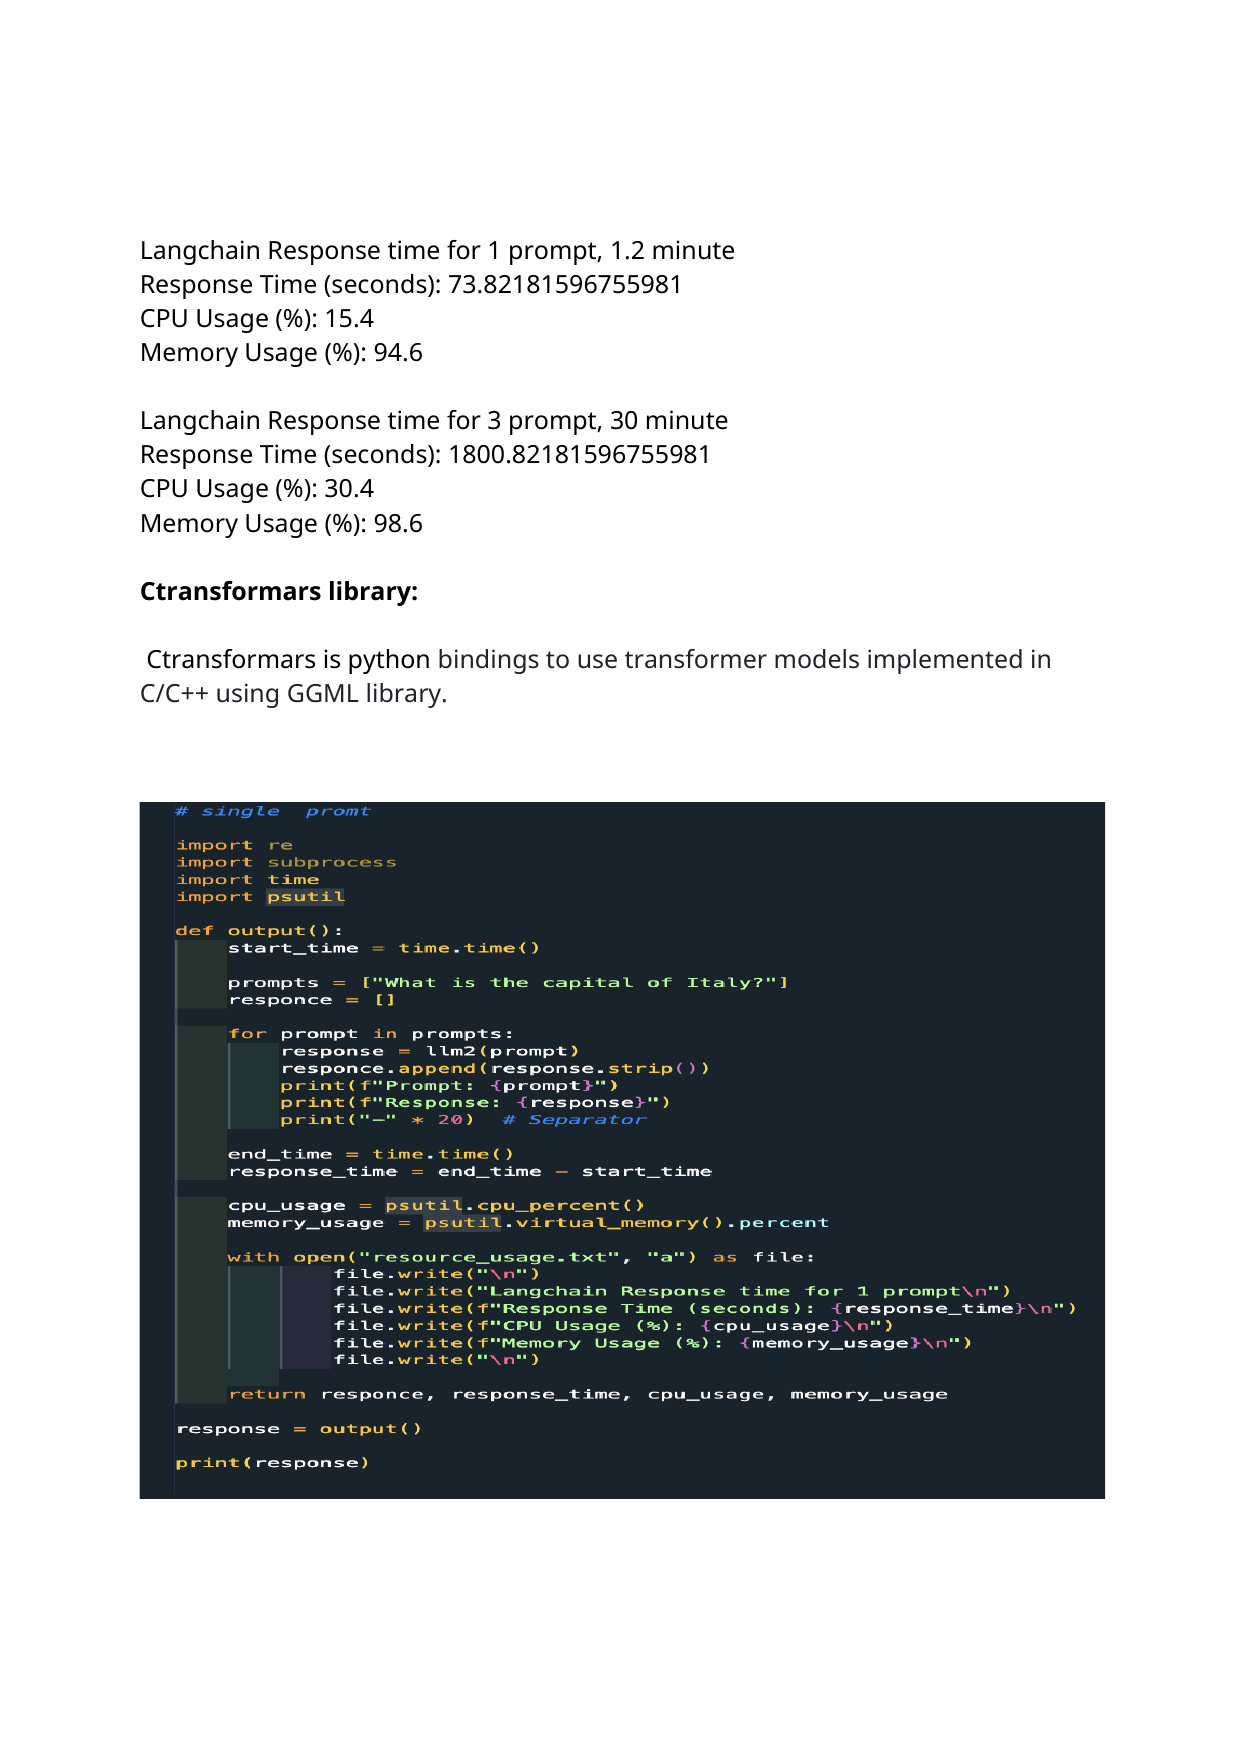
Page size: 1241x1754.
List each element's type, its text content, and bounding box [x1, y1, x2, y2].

text CPU Usage (%): 15.4 [139, 301, 1103, 335]
text Ctransformars is python bindings to use transformer models implemented in C/C++ using GGML library. [139, 641, 1103, 709]
text Response Time (seconds): 1800.82181596755981 [139, 437, 1103, 471]
picture [139, 802, 1105, 1499]
text Response Time (seconds): 73.82181596755981 [139, 267, 1103, 301]
text Memory Usage (%): 94.6 [139, 335, 1103, 369]
text Langchain Response time for 1 prompt, 1.2 minute [139, 233, 1103, 267]
text Memory Usage (%): 98.6 [139, 505, 1103, 539]
text CPU Usage (%): 30.4 [139, 471, 1103, 505]
text Langchain Response time for 3 prompt, 30 minute [139, 403, 1103, 437]
text Ctransformars library: [139, 573, 1103, 607]
